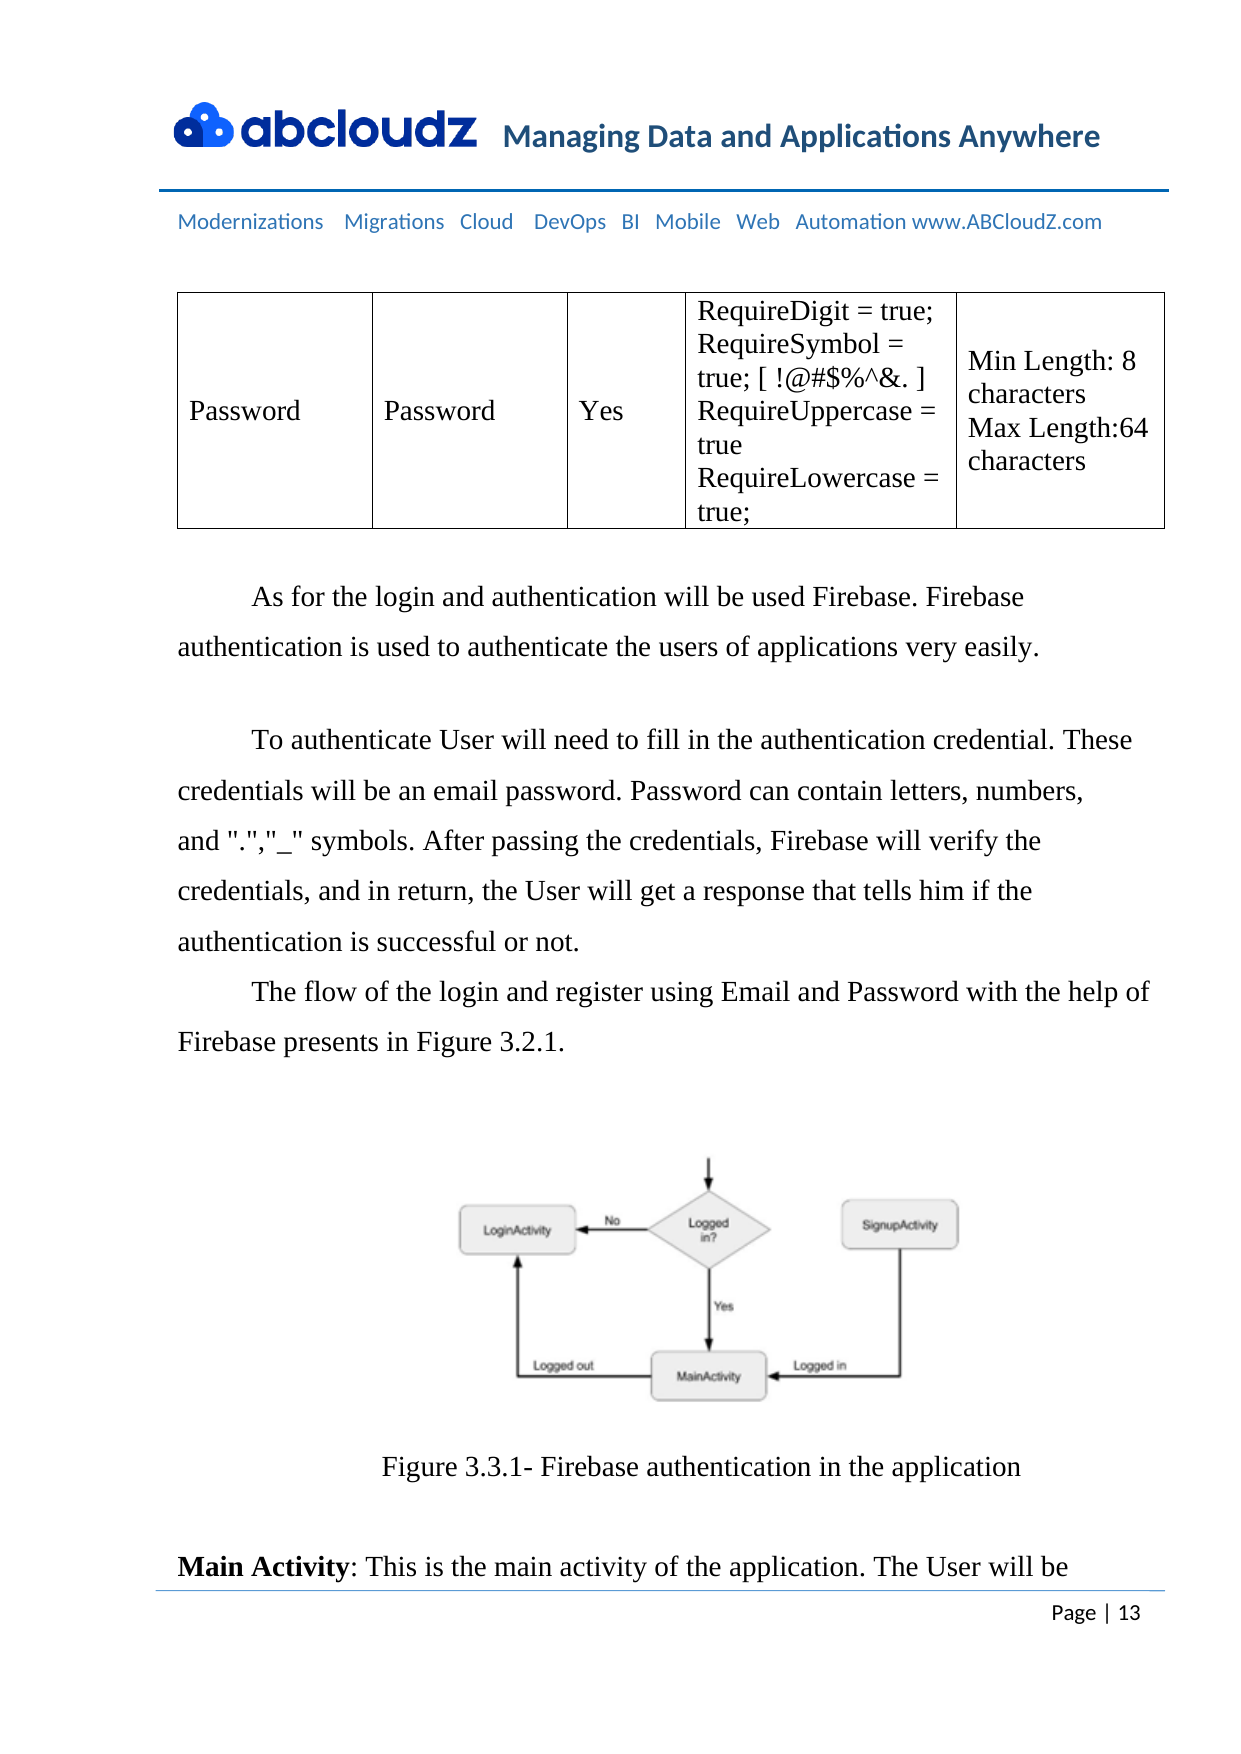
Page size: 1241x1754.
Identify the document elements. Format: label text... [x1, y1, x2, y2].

text As for the login and authentication will be used Firebase. Firebase authentication is used to authenticate the users of applications very easily. [177, 579, 1152, 663]
picture [173, 102, 477, 147]
picture [427, 1125, 975, 1435]
text The flow of the login and register using Email and Password with the help of Firebase presents in Figure 3.2.1. [177, 974, 1152, 1058]
table_cell Min Length: 8 characters Max Length:64 characters [957, 293, 1164, 527]
table_cell Password [373, 293, 567, 527]
table_cell Password [178, 293, 372, 527]
text To authenticate User will need to fill in the authentication credential. These credentials will be an email password. Password can contain letters, numbers, and ".","_" symbols. After passing the credentials, Firebase will verify the credentials, and in return, the User will get a response that tells him if the authentication is successful or not. [177, 722, 1152, 957]
text Figure 3.3.1- Firebase authentication in the application [177, 1449, 1152, 1482]
table_cell RequireDigit = true; RequireSymbol = true; [ !@#$%^&. ] RequireUppercase = true RequireLowercase = true; [686, 293, 956, 527]
table_cell Yes [568, 293, 685, 527]
